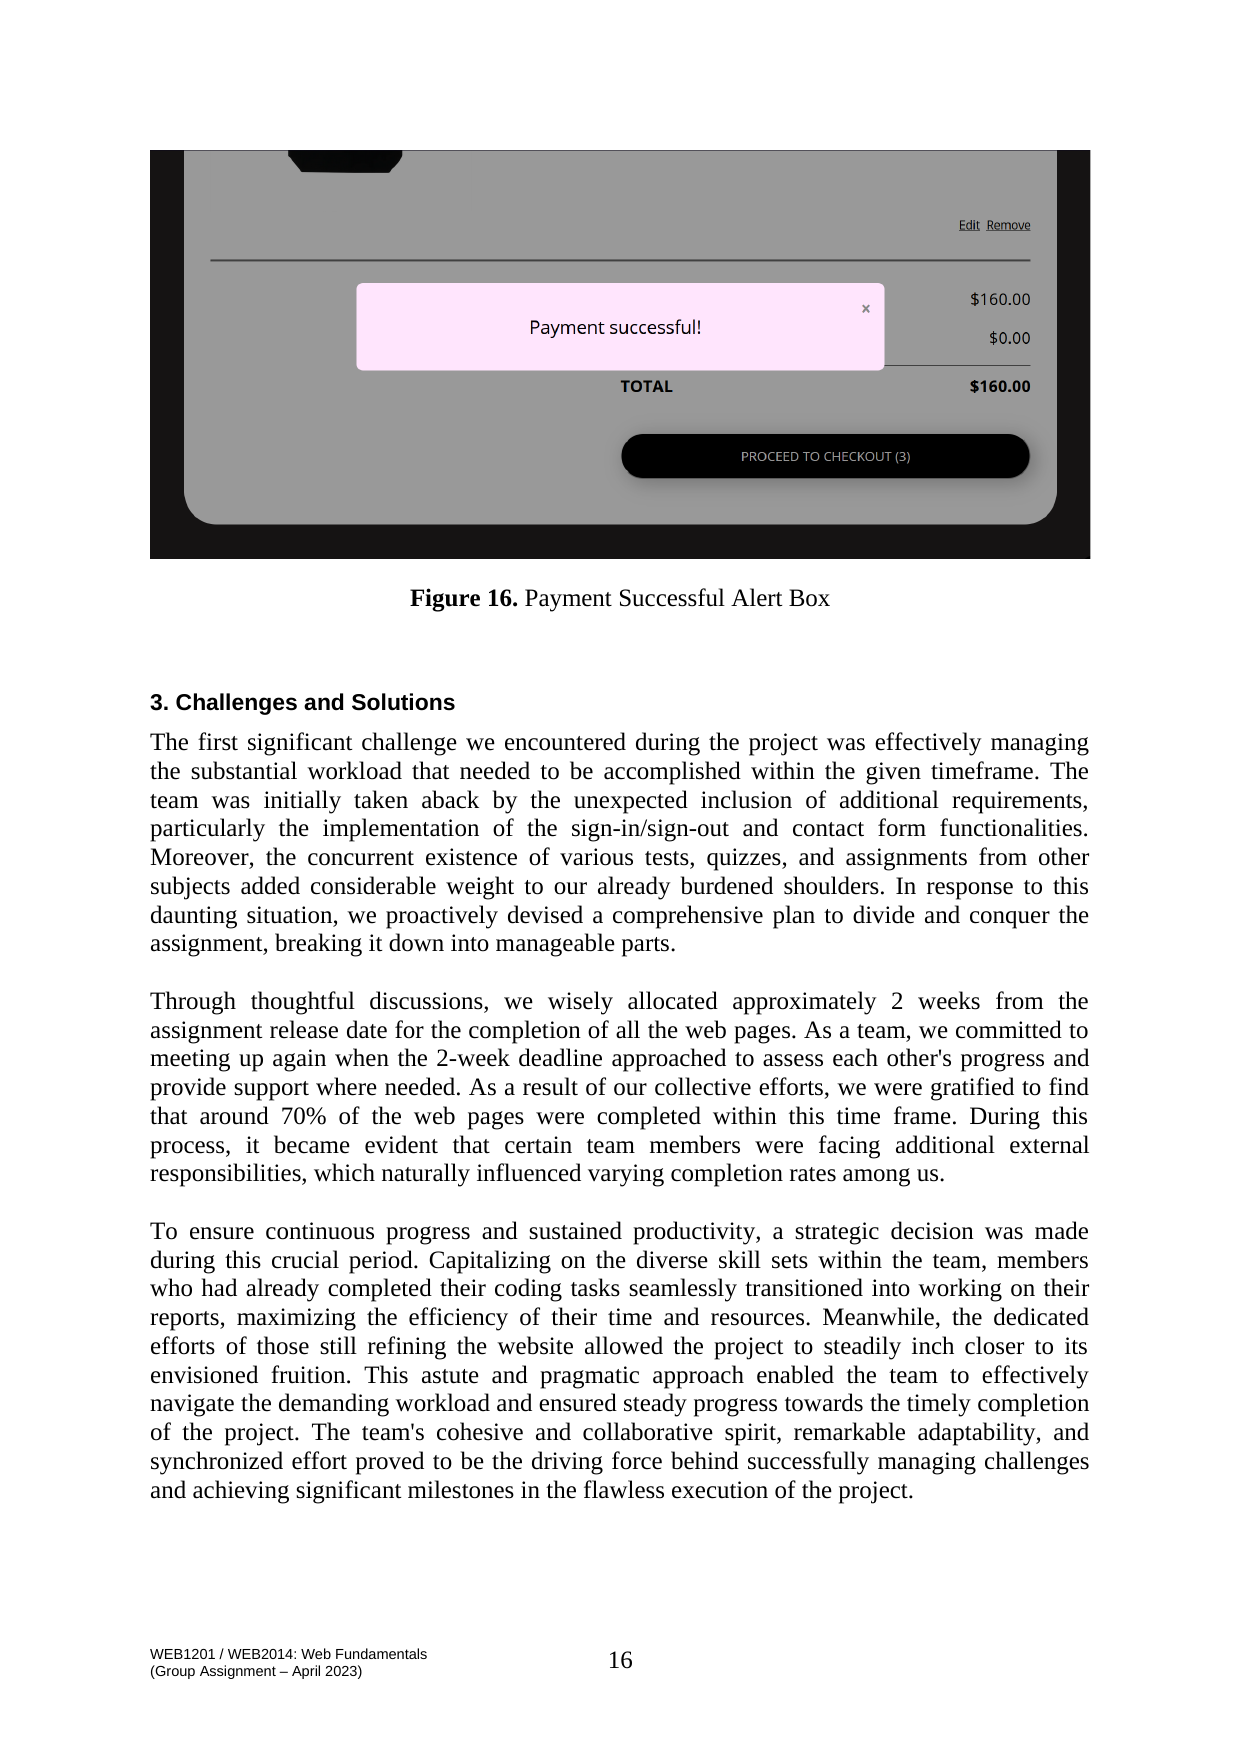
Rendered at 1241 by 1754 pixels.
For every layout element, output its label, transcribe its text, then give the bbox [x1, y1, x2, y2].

subtitle 3. Challenges and Solutions [150, 688, 1090, 715]
text Through thoughtful discussions, we wisely allocated approximately 2 weeks from the assignment release date for the completion of all the web pages. As a team, we committed to meeting up again when the 2-week deadline approached to assess each other's progress and provide support where needed. As a result of our collective efforts, we were gratified to find that around 70% of the web pages were completed within this time frame. During this process, it became evident that certain team members were facing additional external responsibilities, which naturally influenced varying completion rates among us. [150, 986, 1090, 1187]
text Figure 16. Payment Successful Alert Box [150, 583, 1090, 612]
text To ensure continuous progress and sustained productivity, a strategic decision was made during this crucial period. Capitalizing on the diverse skill sets within the team, members who had already completed their coding tasks seamlessly transitioned into working on their reports, maximizing the efficiency of their time and resources. Meanwhile, the dedicated efforts of those still refining the website allowed the project to steadily inch closer to its envisioned fruition. This astute and pragmatic approach enabled the team to effectively navigate the demanding workload and ensured steady progress towards the timely completion of the project. The team's cohesive and collaborative spirit, remarkable adaptability, and synchronized effort proved to be the driving force behind successfully managing challenges and achieving significant milestones in the flawless execution of the project. [150, 1216, 1090, 1503]
picture [150, 150, 1091, 559]
text The first significant challenge we encountered during the project was effectively managing the substantial workload that needed to be accomplished within the given timeframe. The team was initially taken aback by the unexpected inclusion of additional requirements, particularly the implementation of the sign-in/sign-out and contact form functionalities. Moreover, the concurrent existence of various tests, quizzes, and assignments from other subjects added considerable weight to our already burdened shoulders. In response to this daunting situation, we proactively devised a comprehensive plan to divide and conquer the assignment, breaking it down into manageable parts. [150, 727, 1090, 957]
